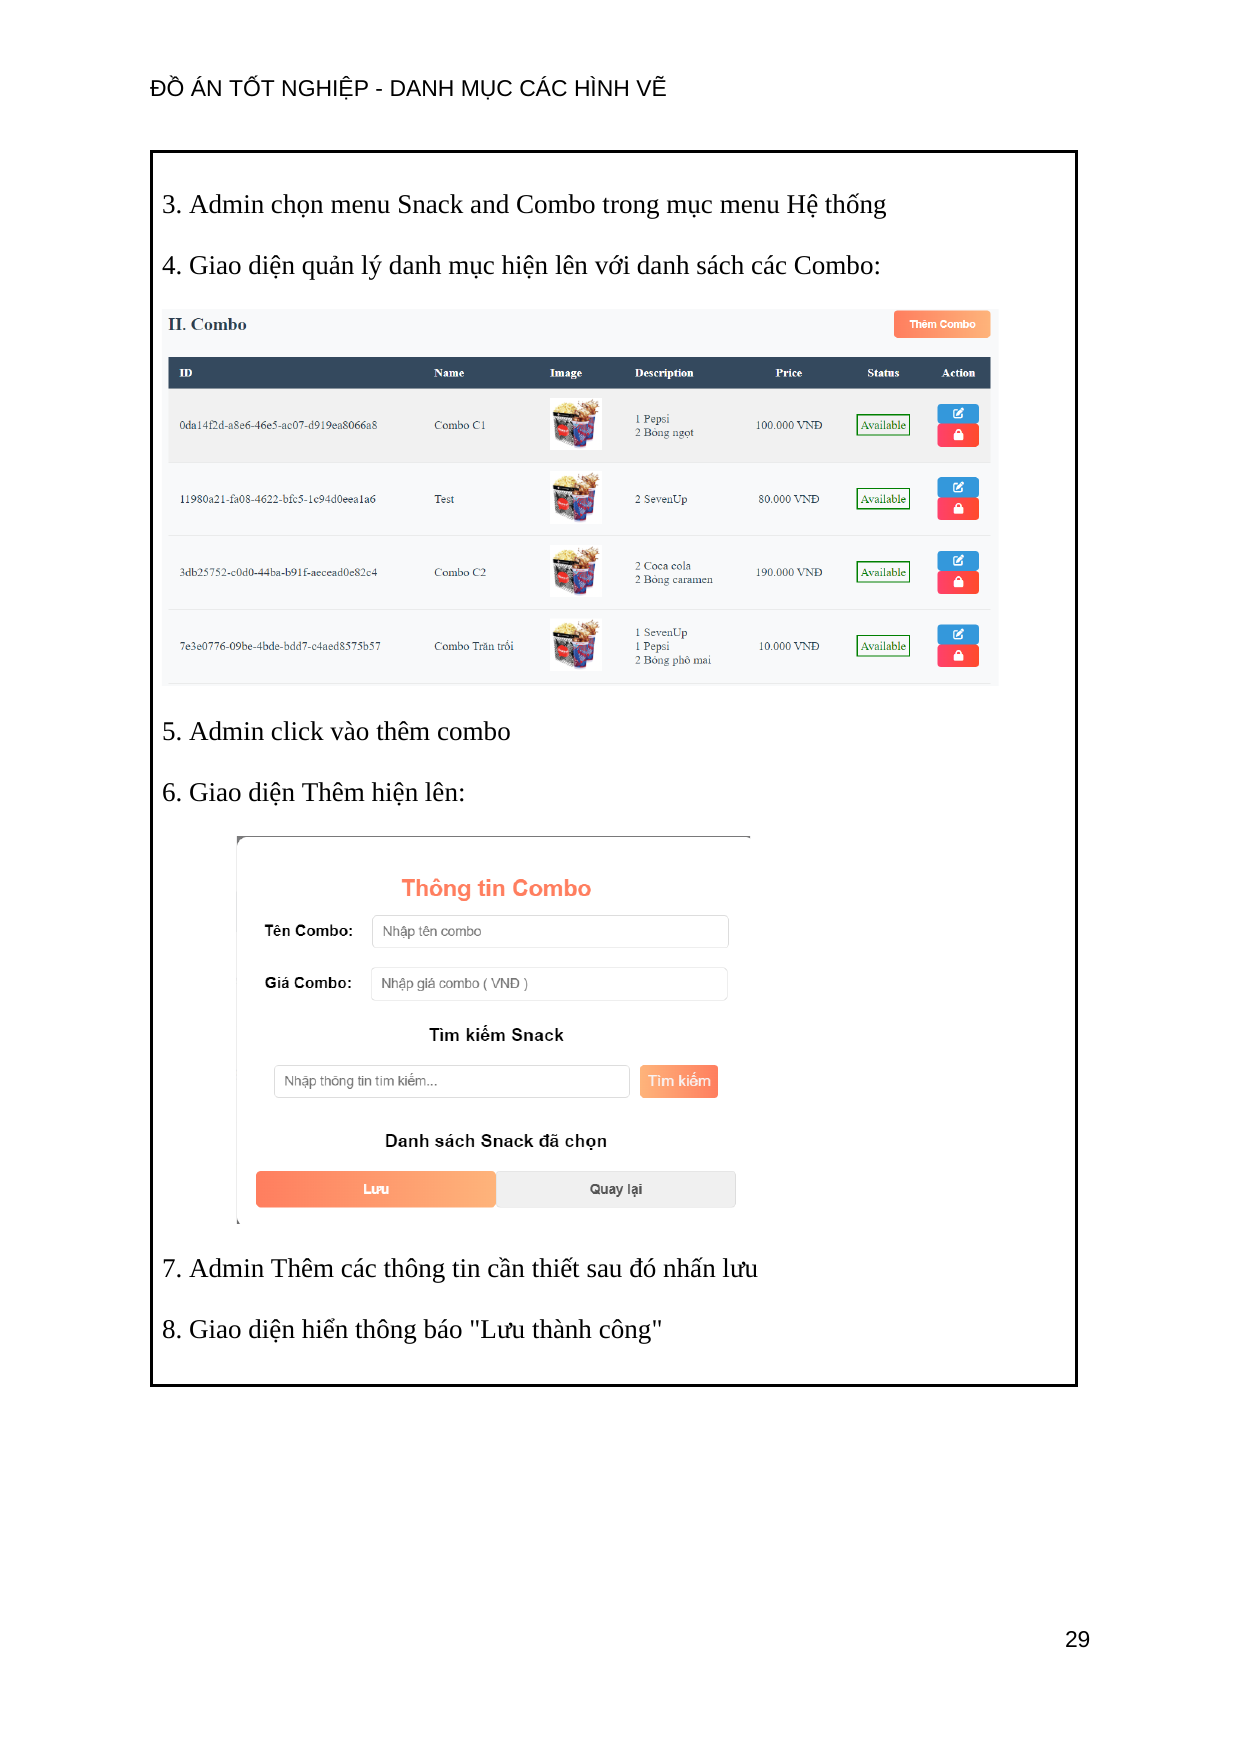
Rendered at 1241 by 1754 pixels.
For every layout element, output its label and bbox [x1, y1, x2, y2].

picture [236, 836, 751, 1224]
picture [161, 309, 999, 686]
table_cell [153, 153, 1075, 1384]
